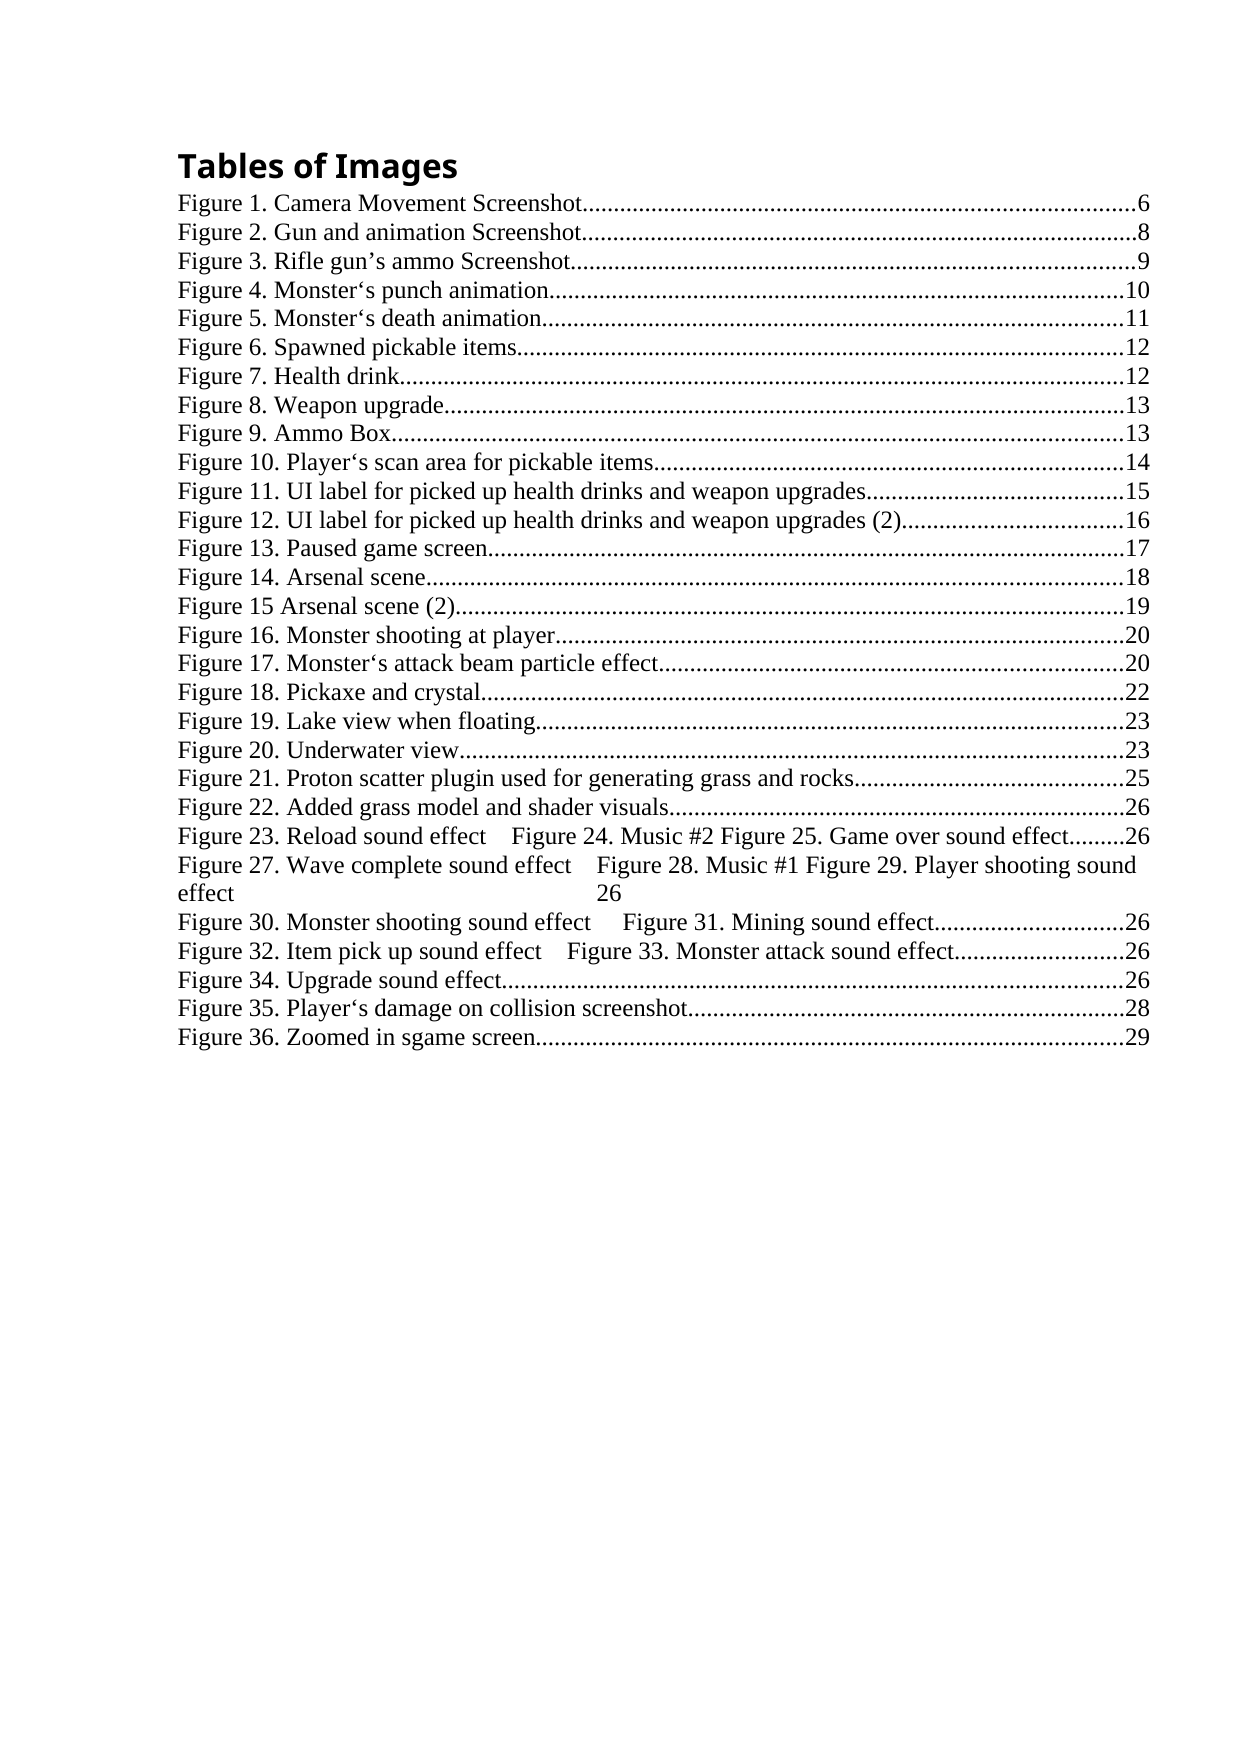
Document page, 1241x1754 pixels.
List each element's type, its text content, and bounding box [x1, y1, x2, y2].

text Figure 11. UI label for picked up health drinks and weapon upgrades 15 [177, 476, 1152, 505]
text Figure 35. Player‘s damage on collision screenshot 28 [177, 993, 1152, 1022]
text Figure 15 Arsenal scene (2) 19 [177, 591, 1152, 620]
text Figure 22. Added grass model and shader visuals 26 [177, 792, 1152, 821]
text Figure 17. Monster‘s attack beam particle effect 20 [177, 648, 1152, 677]
text Figure 18. Pickaxe and crystal 22 [177, 677, 1152, 706]
text Figure 6. Spawned pickable items 12 [177, 332, 1152, 361]
text Figure 5. Monster‘s death animation 11 [177, 303, 1152, 332]
text Figure 2. Gun and animation Screenshot 8 [177, 217, 1152, 246]
text Figure 21. Proton scatter plugin used for generating grass and rocks 25 [177, 763, 1152, 792]
text Figure 16. Monster shooting at player 20 [177, 620, 1152, 648]
text Figure 8. Weapon upgrade 13 [177, 390, 1152, 418]
text Figure 23. Reload sound effect Figure 24. Music #2 Figure 25. Game over sound effect 26 [177, 821, 1152, 850]
text Figure 7. Health drink 12 [177, 361, 1152, 390]
text Figure 14. Arsenal scene 18 [177, 562, 1152, 591]
subtitle Tables of Images [177, 143, 1152, 188]
text Figure 3. Rifle gun’s ammo Screenshot 9 [177, 246, 1152, 275]
text Figure 1. Camera Movement Screenshot 6 [177, 188, 1152, 217]
text Figure 27. Wave complete sound effect Figure 28. Music #1 Figure 29. Player shooting sound effect 26 [177, 850, 1152, 907]
text Figure 20. Underwater view 23 [177, 735, 1152, 763]
text Figure 30. Monster shooting sound effect Figure 31. Mining sound effect 26 [177, 907, 1152, 936]
text Figure 4. Monster‘s punch animation 10 [177, 275, 1152, 303]
text Figure 13. Paused game screen 17 [177, 533, 1152, 562]
text Figure 36. Zoomed in sgame screen 29 [177, 1022, 1152, 1051]
text Figure 10. Player‘s scan area for pickable items 14 [177, 447, 1152, 476]
text Figure 32. Item pick up sound effect Figure 33. Monster attack sound effect 26 [177, 936, 1152, 965]
text Figure 34. Upgrade sound effect 26 [177, 965, 1152, 993]
text Figure 12. UI label for picked up health drinks and weapon upgrades (2) 16 [177, 505, 1152, 533]
text Figure 19. Lake view when floating 23 [177, 706, 1152, 735]
text Figure 9. Ammo Box 13 [177, 418, 1152, 447]
